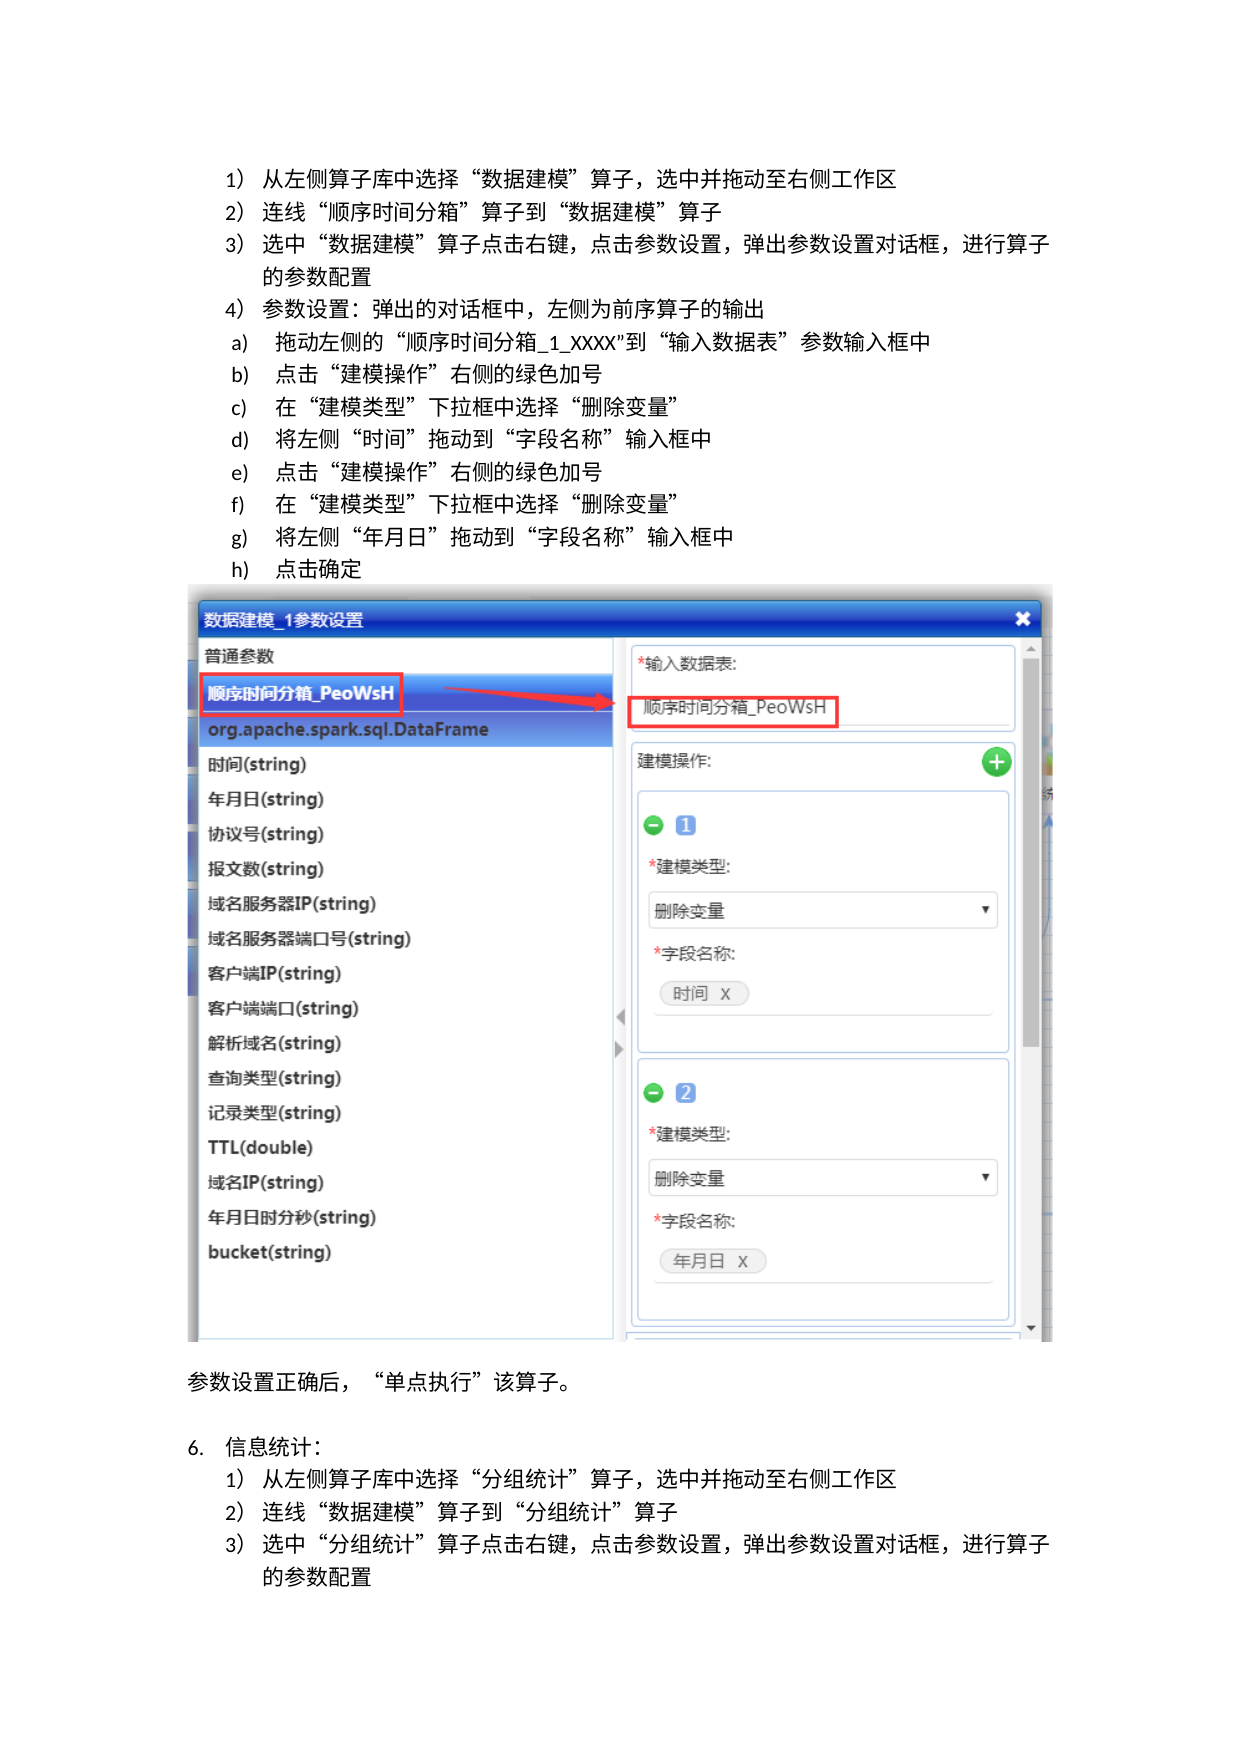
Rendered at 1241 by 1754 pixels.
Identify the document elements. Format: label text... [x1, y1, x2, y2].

list 参数设置：弹出的对话框中，左侧为前序算子的输出 [225, 292, 1053, 324]
list 将左侧“时间”拖动到“字段名称”输入框中 [231, 422, 1053, 454]
list 在“建模类型”下拉框中选择“删除变量” [231, 389, 1053, 422]
list 点击“建模操作”右侧的绿色加号 [231, 357, 1053, 389]
list 信息统计： [187, 1429, 1053, 1462]
list 从左侧算子库中选择“数据建模”算子，选中并拖动至右侧工作区 [225, 162, 1053, 194]
list 在“建模类型”下拉框中选择“删除变量” [231, 487, 1053, 519]
list 选中“分组统计”算子点击右键，点击参数设置，弹出参数设置对话框，进行算子的参数配置 [225, 1527, 1053, 1592]
list 点击“建模操作”右侧的绿色加号 [231, 454, 1053, 487]
list 点击确定 [231, 552, 1053, 584]
text 参数设置正确后，“单点执行”该算子。 [187, 1364, 1053, 1397]
list 将左侧“年月日”拖动到“字段名称”输入框中 [231, 519, 1053, 552]
list 从左侧算子库中选择“分组统计”算子，选中并拖动至右侧工作区 [225, 1462, 1053, 1494]
list 连线“顺序时间分箱”算子到“数据建模”算子 [225, 194, 1053, 227]
list 选中“数据建模”算子点击右键，点击参数设置，弹出参数设置对话框，进行算子的参数配置 [225, 227, 1053, 292]
picture [187, 584, 1053, 1342]
list 连线“数据建模”算子到“分组统计”算子 [225, 1494, 1053, 1527]
list 拖动左侧的“顺序时间分箱_1_XXXX”到“输入数据表”参数输入框中 [231, 324, 1053, 357]
